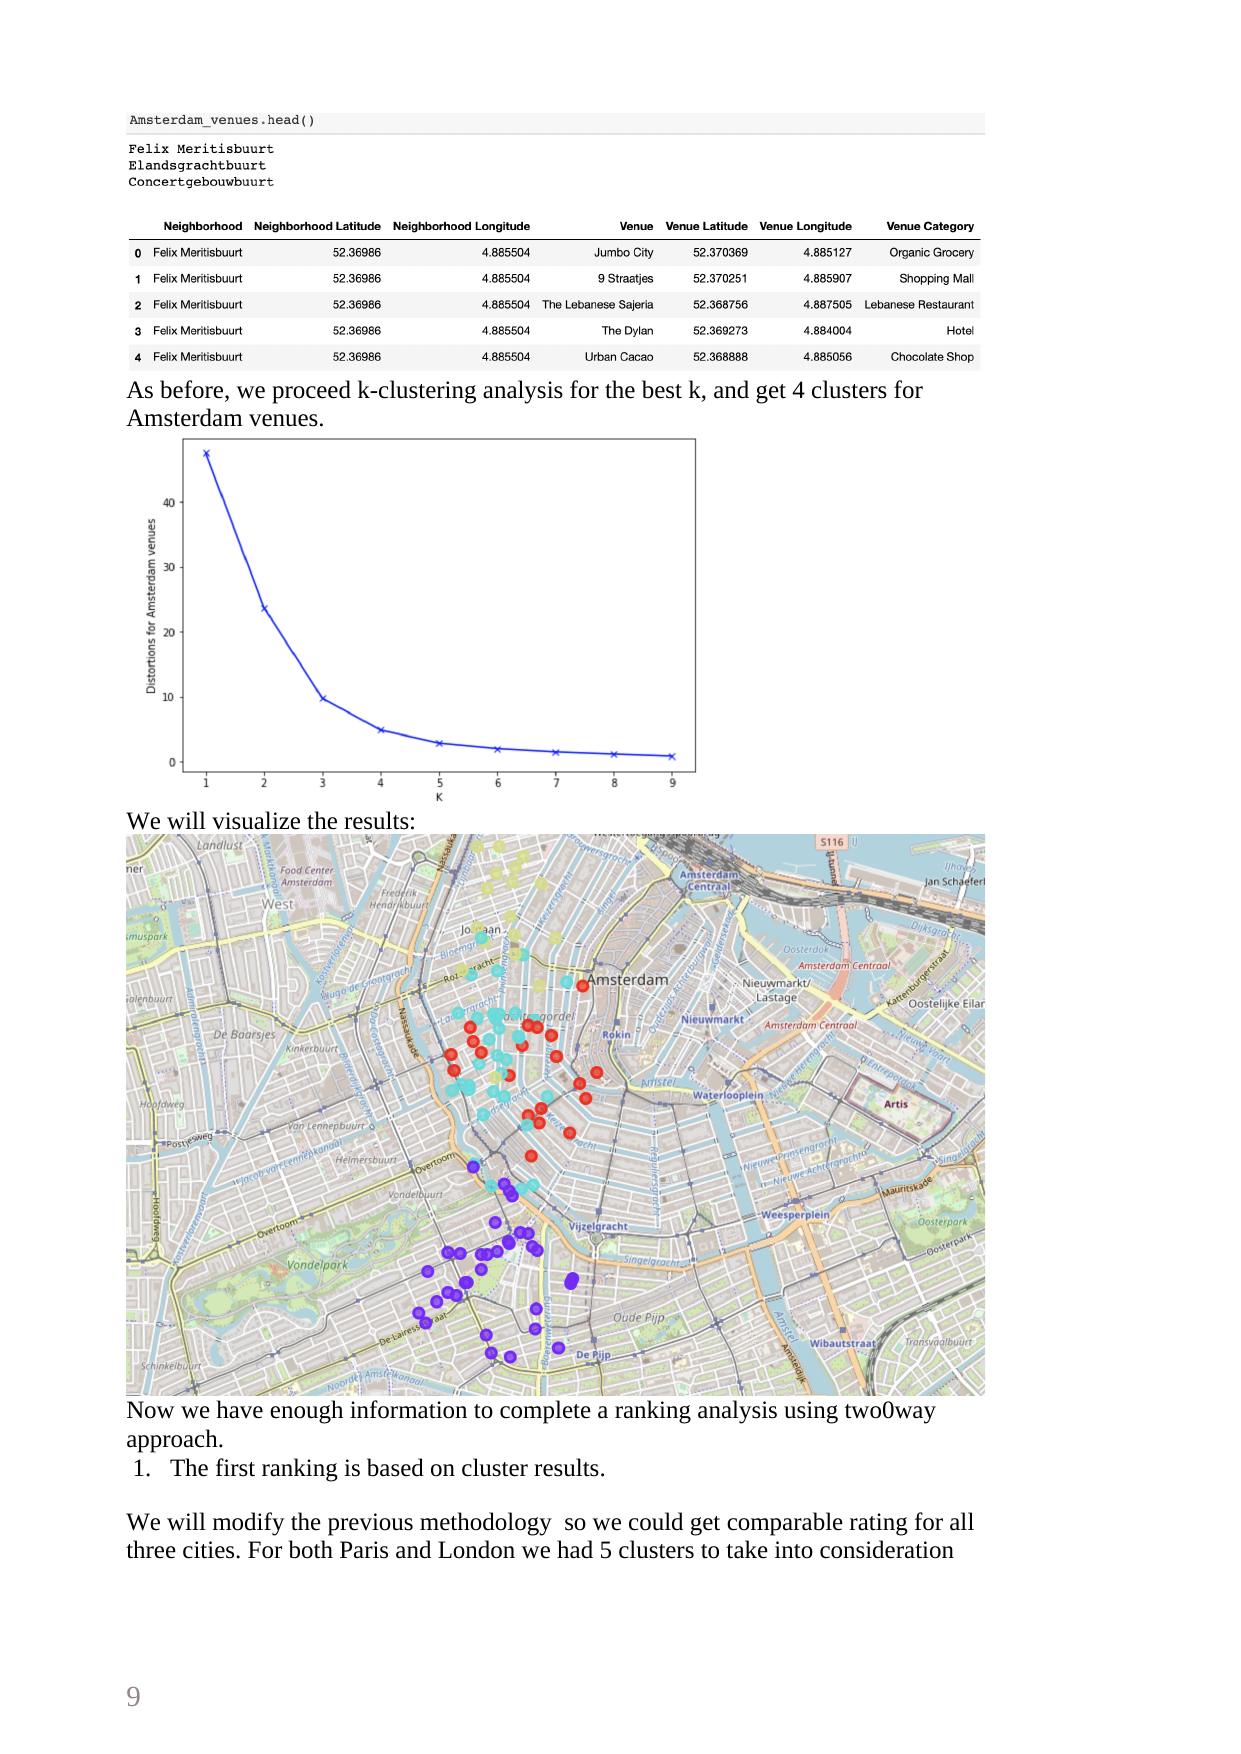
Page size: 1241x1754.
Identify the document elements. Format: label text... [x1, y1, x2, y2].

text As before, we proceed k-clustering analysis for the best k, and get 4 clusters for Amsterdam venues. [126, 375, 985, 432]
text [126, 1507, 985, 1564]
text We will visualize the results: [126, 806, 985, 834]
picture [126, 834, 986, 1396]
picture [126, 113, 986, 375]
list The first ranking is based on cluster results. [132, 1453, 985, 1482]
picture [126, 432, 747, 806]
text Now we have enough information to complete a ranking analysis using two0way approach. [126, 1396, 985, 1453]
